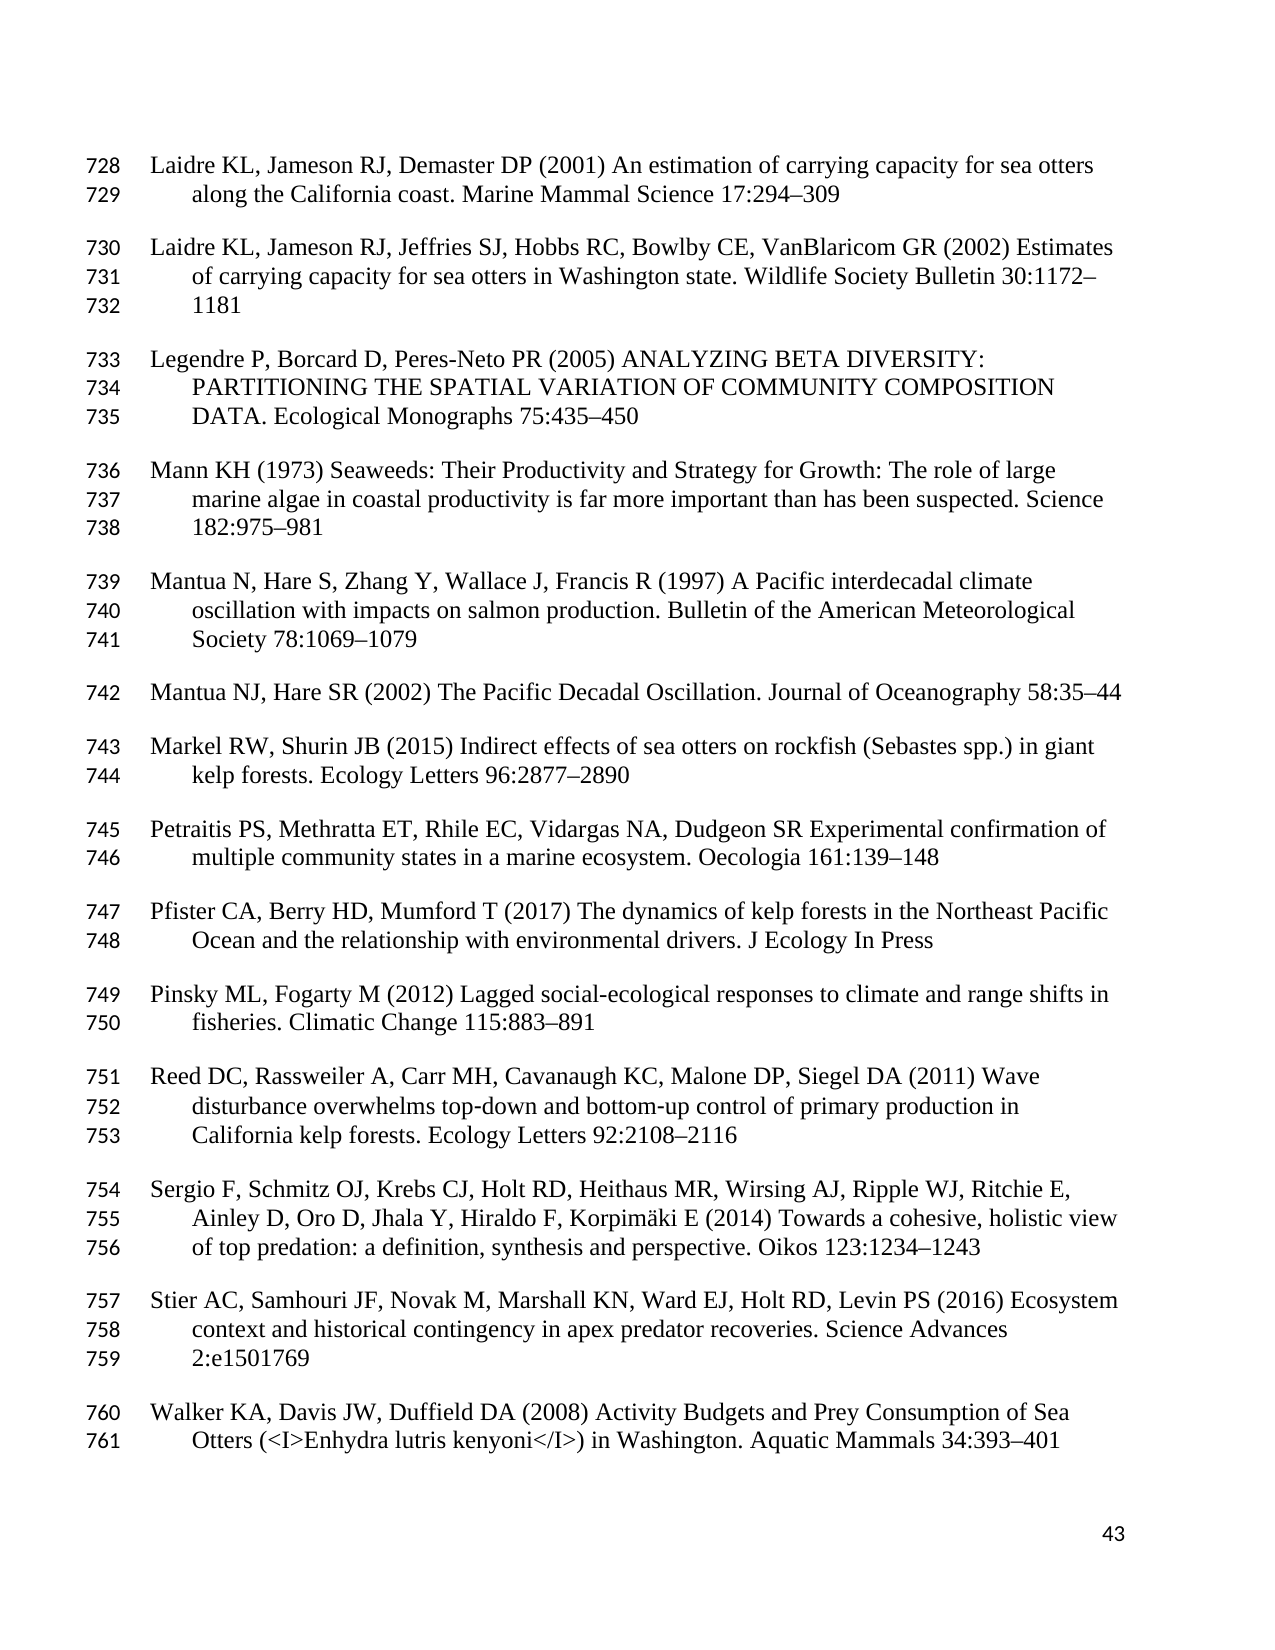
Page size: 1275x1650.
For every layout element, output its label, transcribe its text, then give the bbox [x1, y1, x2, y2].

text Markel RW, Shurin JB (2015) Indirect effects of sea otters on rockfish (Sebastes spp.) in giant kelp forests. Ecology Letters 96:2877–2890 [150, 731, 1125, 789]
text Legendre P, Borcard D, Peres-Neto PR (2005) ANALYZING BETA DIVERSITY: PARTITIONING THE SPATIAL VARIATION OF COMMUNITY COMPOSITION DATA. Ecological Monographs 75:435–450 [150, 344, 1125, 430]
text Mantua NJ, Hare SR (2002) The Pacific Decadal Oscillation. Journal of Oceanography 58:35–44 [150, 677, 1125, 706]
text Stier AC, Samhouri JF, Novak M, Marshall KN, Ward EJ, Holt RD, Levin PS (2016) Ecosystem context and historical contingency in apex predator recoveries. Science Advances 2:e1501769 [150, 1286, 1125, 1372]
text Laidre KL, Jameson RJ, Demaster DP (2001) An estimation of carrying capacity for sea otters along the California coast. Marine Mammal Science 17:294–309 [150, 150, 1125, 207]
text Walker KA, Davis JW, Duffield DA (2008) Activity Budgets and Prey Consumption of Sea Otters (<I>Enhydra lutris kenyoni</I>) in Washington. Aquatic Mammals 34:393–401 [150, 1397, 1125, 1454]
text Mantua N, Hare S, Zhang Y, Wallace J, Francis R (1997) A Pacific interdecadal climate oscillation with impacts on salmon production. Bulletin of the American Meteorological Society 78:1069–1079 [150, 566, 1125, 652]
text Laidre KL, Jameson RJ, Jeffries SJ, Hobbs RC, Bowlby CE, VanBlaricom GR (2002) Estimates of carrying capacity for sea otters in Washington state. Wildlife Society Bulletin 30:1172–1181 [150, 232, 1125, 319]
text Pfister CA, Berry HD, Mumford T (2017) The dynamics of kelp forests in the Northeast Pacific Ocean and the relationship with environmental drivers. J Ecology In Press [150, 896, 1125, 954]
text Sergio F, Schmitz OJ, Krebs CJ, Holt RD, Heithaus MR, Wirsing AJ, Ripple WJ, Ritchie E, Ainley D, Oro D, Jhala Y, Hiraldo F, Korpimäki E (2014) Towards a cohesive, holistic view of top predation: a definition, synthesis and perspective. Oikos 123:1234–1243 [150, 1174, 1125, 1261]
text Pinsky ML, Fogarty M (2012) Lagged social-ecological responses to climate and range shifts in fisheries. Climatic Change 115:883–891 [150, 979, 1125, 1036]
text Petraitis PS, Methratta ET, Rhile EC, Vidargas NA, Dudgeon SR Experimental confirmation of multiple community states in a marine ecosystem. Oecologia 161:139–148 [150, 814, 1125, 871]
text Mann KH (1973) Seaweeds: Their Productivity and Strategy for Growth: The role of large marine algae in coastal productivity is far more important than has been suspected. Science 182:975–981 [150, 455, 1125, 541]
text Reed DC, Rassweiler A, Carr MH, Cavanaugh KC, Malone DP, Siegel DA (2011) Wave disturbance overwhelms top‐down and bottom‐up control of primary production in California kelp forests. Ecology Letters 92:2108–2116 [150, 1061, 1125, 1149]
